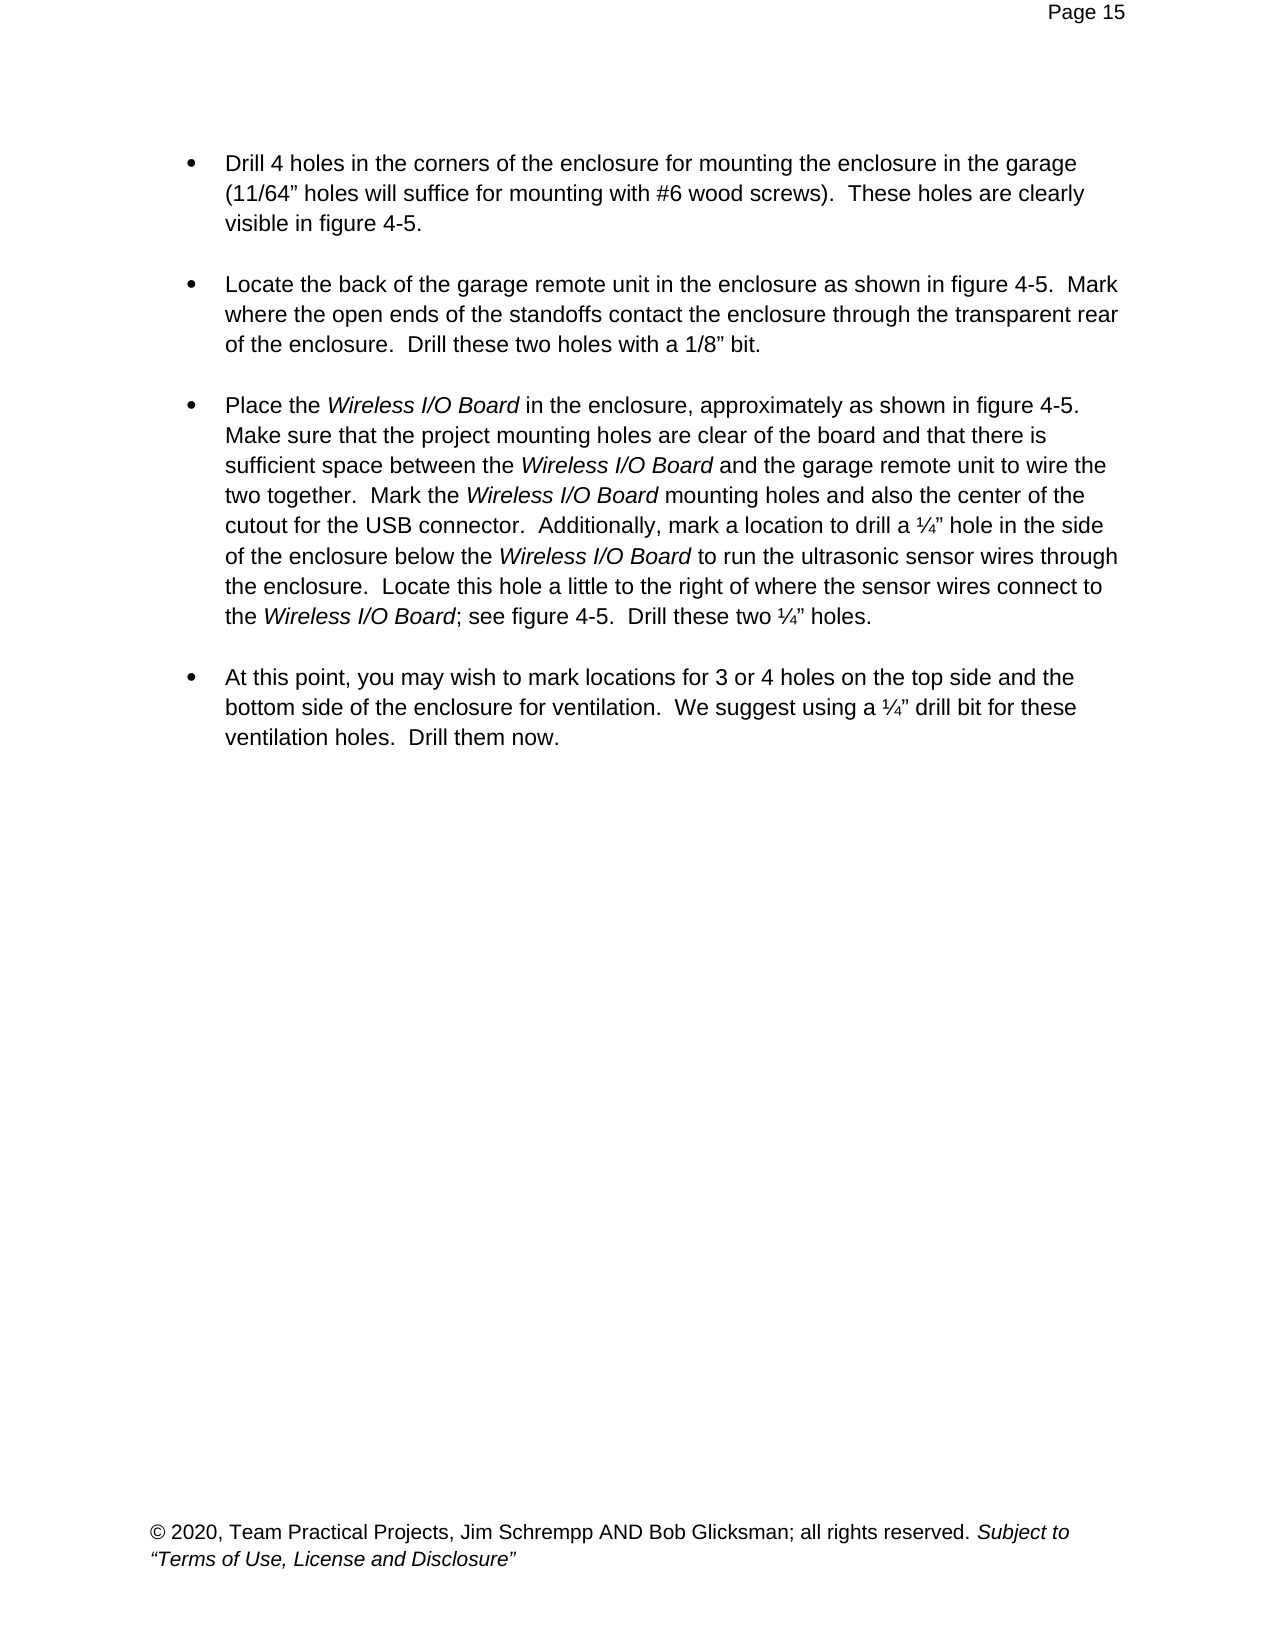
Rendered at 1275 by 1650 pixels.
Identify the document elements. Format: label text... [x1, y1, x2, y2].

list Drill 4 holes in the corners of the enclosure for mounting the enclosure in the garage (11/64” holes will suffice for mounting with #6 wood screws). These holes are clearly visible in figure 4-5. [187, 150, 1125, 237]
list At this point, you may wish to mark locations for 3 or 4 holes on the top side and the bottom side of the enclosure for ventilation. We suggest using a ¼” drill bit for these ventilation holes. Drill them now. [187, 663, 1125, 750]
list Locate the back of the garage remote unit in the enclosure as shown in figure 4-5. Mark where the open ends of the standoffs contact the enclosure through the transparent rear of the enclosure. Drill these two holes with a 1/8” bit. [187, 271, 1125, 358]
list Place the Wireless I/O Board in the enclosure, approximately as shown in figure 4-5. Make sure that the project mounting holes are clear of the board and that there is sufficient space between the Wireless I/O Board and the garage remote unit to wire the two together. Mark the Wireless I/O Board mounting holes and also the center of the cutout for the USB connector. Additionally, mark a location to drill a ¼” hole in the side of the enclosure below the Wireless I/O Board to run the ultrasonic sensor wires through the enclosure. Locate this hole a little to the right of where the sensor wires connect to the Wireless I/O Board; see figure 4-5. Drill these two ¼” holes. [187, 392, 1125, 629]
